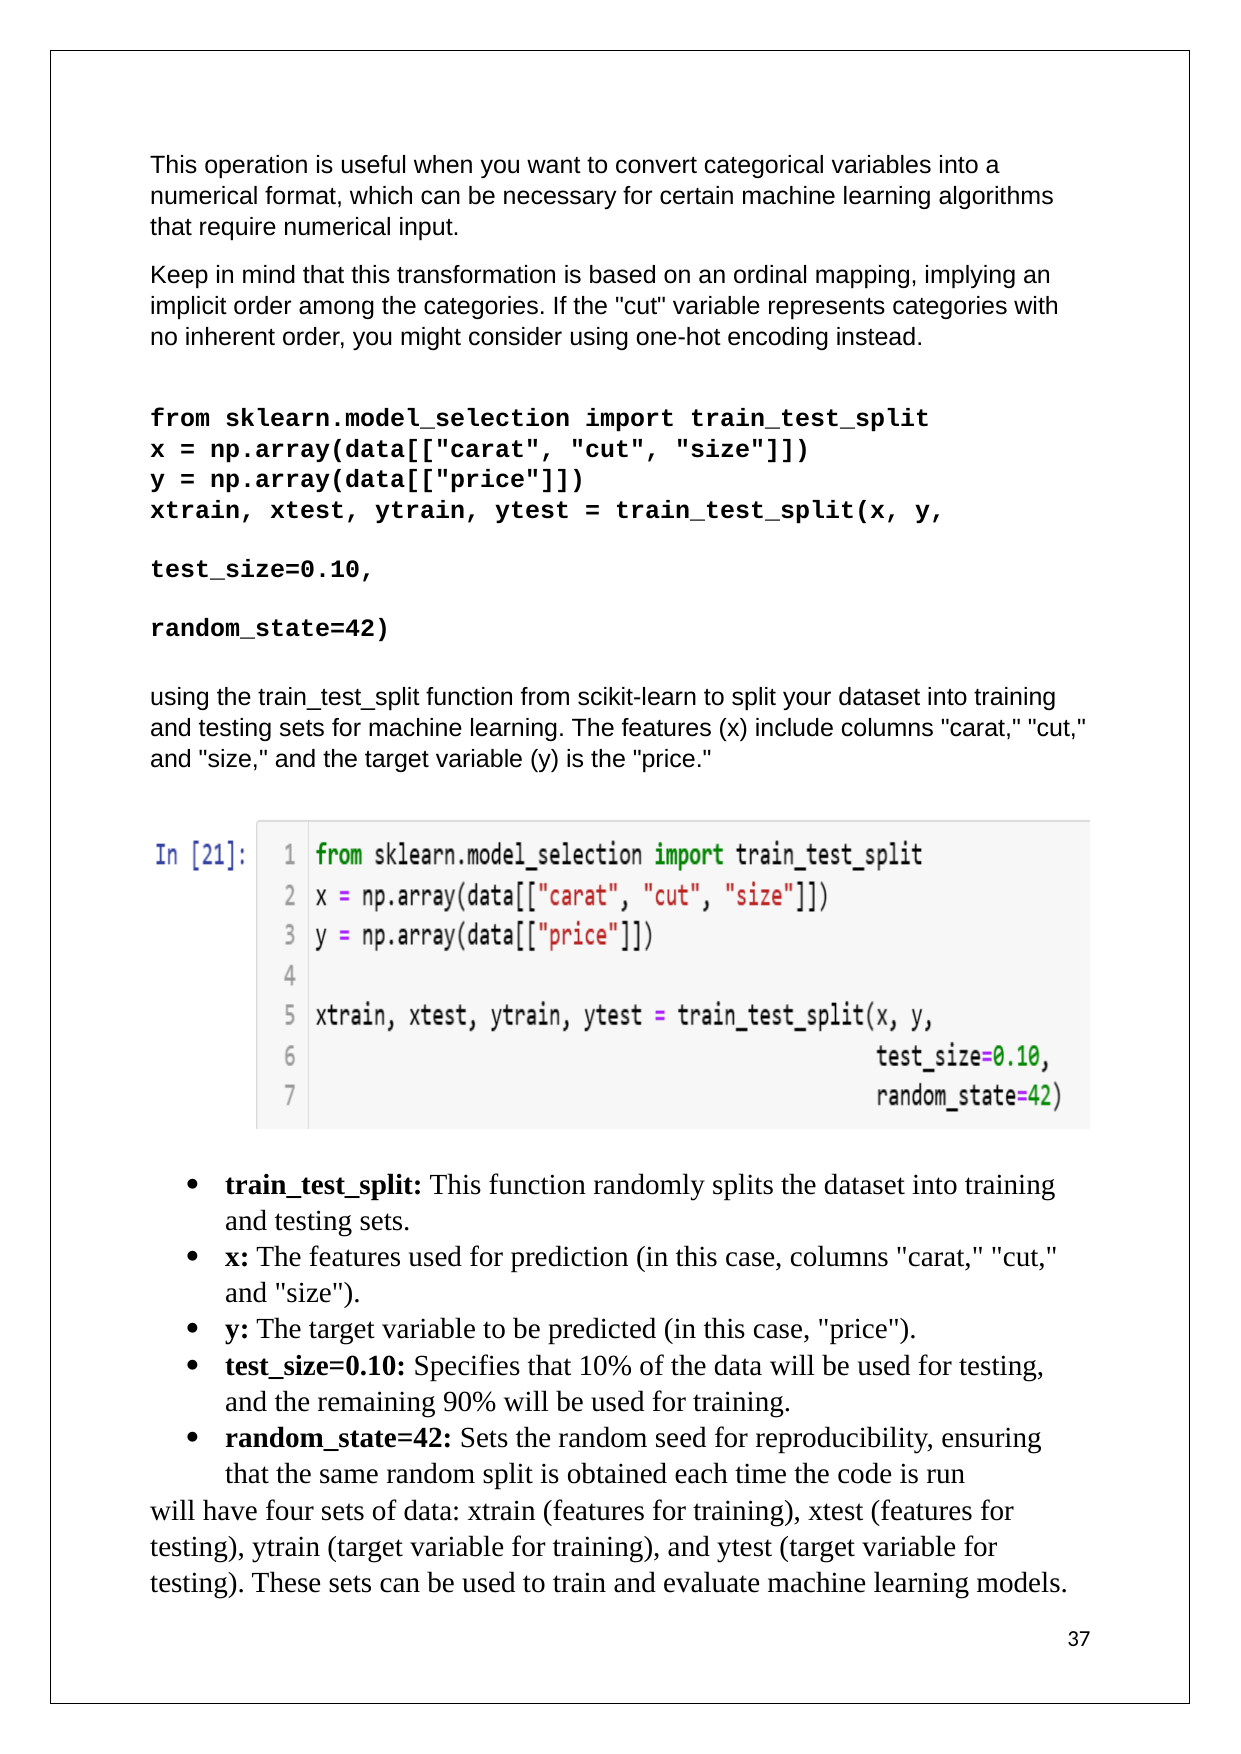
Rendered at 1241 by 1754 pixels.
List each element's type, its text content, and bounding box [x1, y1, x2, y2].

text will have four sets of data: xtrain (features for training), xtest (features for testing), ytrain (target variable for training), and ytest (target variable for testing). These sets can be used to train and evaluate machine learning models. [150, 1493, 1090, 1598]
list x: The features used for prediction (in this case, columns "carat," "cut," and "size"). [187, 1239, 1090, 1309]
text xtrain, xtest, ytrain, ytest = train_test_split(x, y, [150, 497, 1090, 526]
text using the train_test_split function from scikit-learn to split your dataset into training and testing sets for machine learning. The features (x) include columns "carat," "cut," and "size," and the target variable (y) is the "price." [150, 682, 1090, 773]
text This operation is useful when you want to convert categorical variables into a numerical format, which can be necessary for certain machine learning algorithms that require numerical input. [150, 150, 1090, 241]
text from sklearn.model_selection import train_test_split [150, 406, 1090, 434]
text y = np.array(data[["price"]]) [150, 467, 1090, 495]
list test_size=0.10: Specifies that 10% of the data will be used for testing, and the remaining 90% will be used for training. [187, 1348, 1090, 1418]
text random_state=42) [150, 587, 1090, 644]
list train_test_split: This function randomly splits the dataset into training and testing sets. [187, 1167, 1090, 1237]
text Keep in mind that this transformation is based on an ordinal mapping, implying an implicit order among the categories. If the "cut" variable represents categories with no inherent order, you might consider using one-hot encoding instead. [150, 260, 1090, 351]
picture [150, 811, 1091, 1129]
list random_state=42: Sets the random seed for reproducibility, ensuring that the same random split is obtained each time the code is run [187, 1420, 1090, 1490]
text x = np.array(data[["carat", "cut", "size"]]) [150, 436, 1090, 464]
text test_size=0.10, [150, 528, 1090, 585]
list y: The target variable to be predicted (in this case, "price"). [187, 1312, 1090, 1345]
